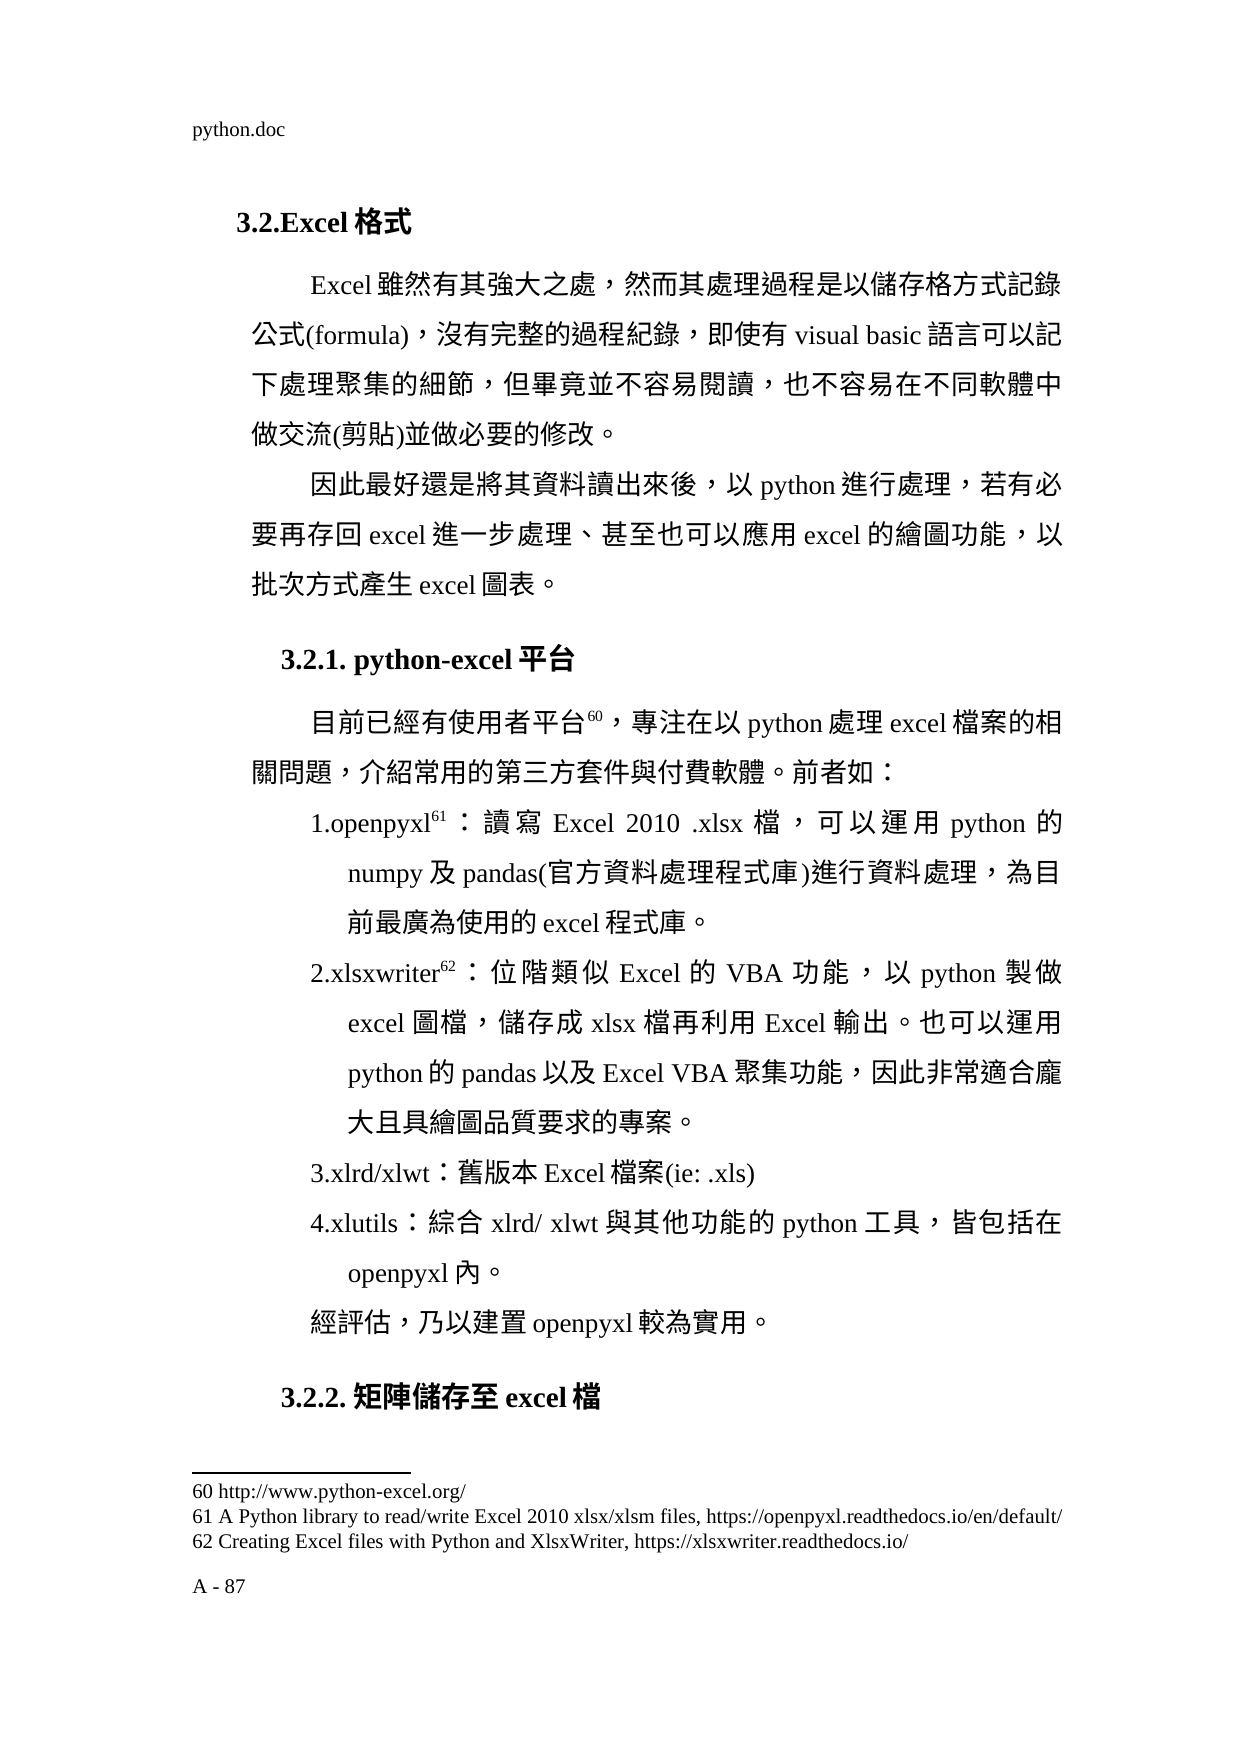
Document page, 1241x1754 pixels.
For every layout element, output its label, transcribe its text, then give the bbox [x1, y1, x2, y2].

list python-excel平台 [281, 629, 1063, 679]
list 矩陣儲存至excel檔 [281, 1367, 1063, 1417]
list Excel格式 [236, 192, 1063, 242]
list openpyxl：讀寫Excel 2010 .xlsx檔，可以運用python的numpy及pandas(官方資料處理程式庫)進行資料處理，為目前最廣為使用的excel程式庫。 [310, 792, 1063, 942]
text 目前已經有使用者平台，專注在以python處理excel檔案的相關問題，介紹常用的第三方套件與付費軟體。前者如： [251, 692, 1063, 792]
list xlrd/xlwt：舊版本Excel檔案(ie: .xls) [310, 1142, 1063, 1192]
list xlutils：綜合xlrd/ xlwt與其他功能的python工具，皆包括在openpyxl內。 [310, 1192, 1063, 1292]
list xlsxwriter：位階類似Excel的VBA功能，以python製做excel圖檔，儲存成xlsx檔再利用Excel輸出。也可以運用python的pandas以及Excel VBA聚集功能，因此非常適合龐大且具繪圖品質要求的專案。 [310, 942, 1063, 1142]
text Excel雖然有其強大之處，然而其處理過程是以儲存格方式記錄公式(formula)，沒有完整的過程紀錄，即使有visual basic語言可以記下處理聚集的細節，但畢竟並不容易閱讀，也不容易在不同軟體中做交流(剪貼)並做必要的修改。 [251, 254, 1063, 454]
text 經評估，乃以建置openpyxl較為實用。 [251, 1292, 1063, 1342]
text 因此最好還是將其資料讀出來後，以python進行處理，若有必要再存回excel進一步處理、甚至也可以應用excel的繪圖功能，以批次方式產生excel圖表。 [251, 454, 1063, 604]
